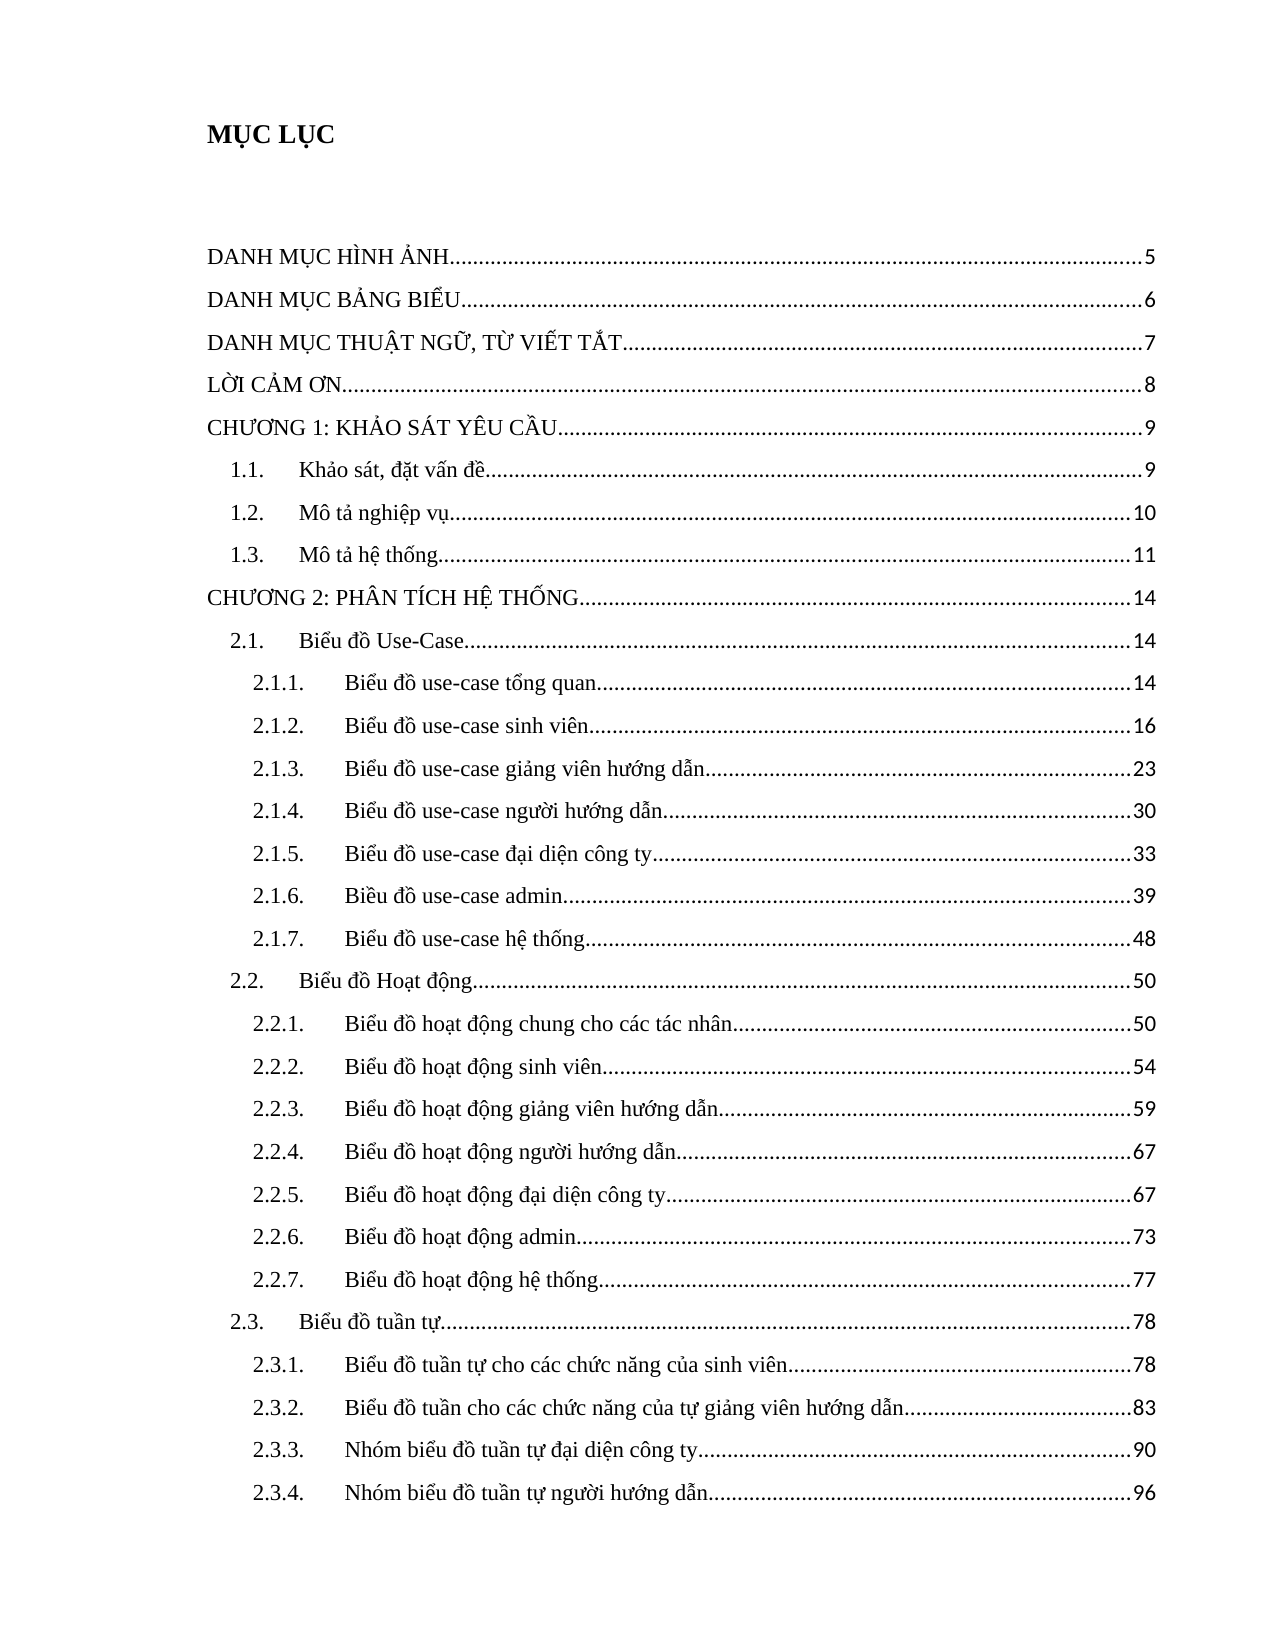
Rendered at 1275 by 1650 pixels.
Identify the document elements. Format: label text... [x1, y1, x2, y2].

text MỤC LỤC [207, 118, 1157, 149]
